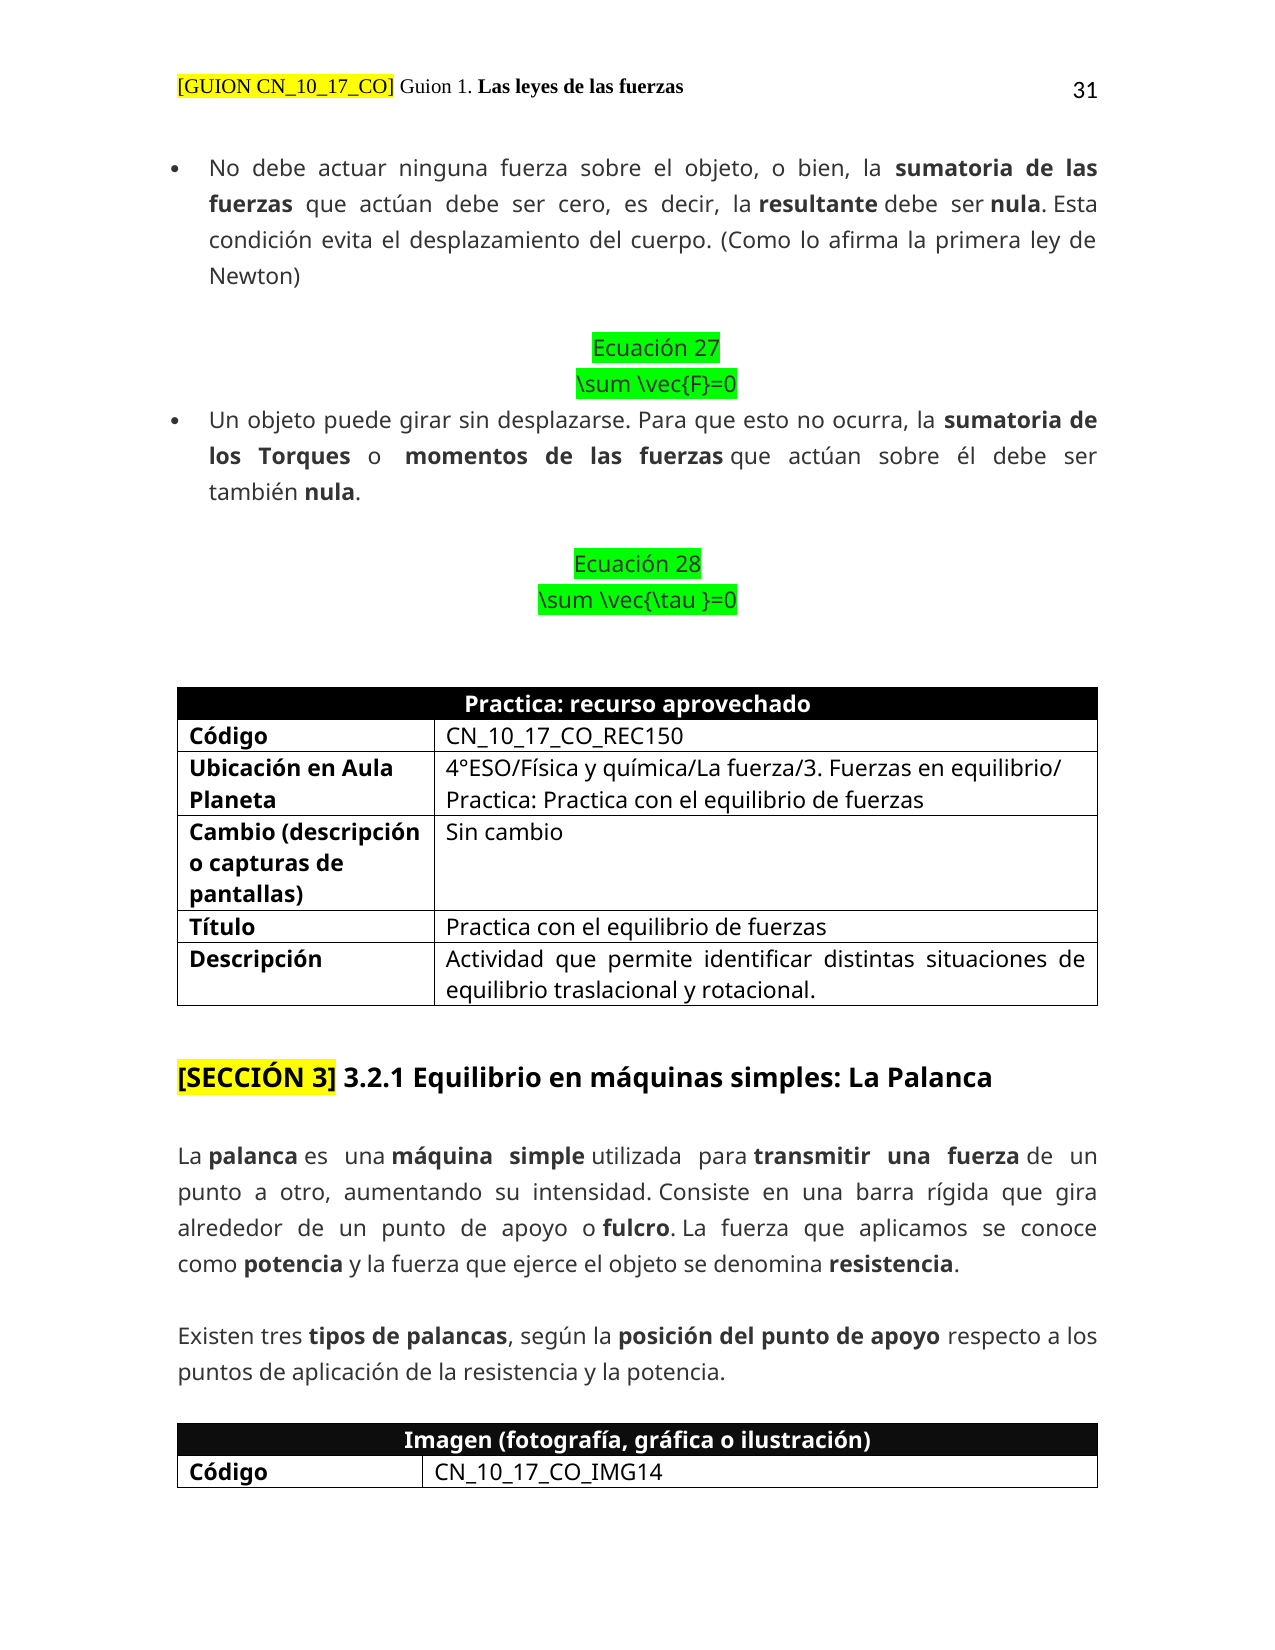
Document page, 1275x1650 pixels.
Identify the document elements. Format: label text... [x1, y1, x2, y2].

list No debe actuar ninguna fuerza sobre el objeto, o bien, la sumatoria de las fuerzas que actúan debe ser cero, es decir, la resultante debe ser nula. Esta condición evita el desplazamiento del cuerpo. (Como lo afirma la primera ley de Newton) [171, 148, 1098, 291]
table_cell CN_10_17_CO_IMG14 [423, 1456, 1097, 1487]
text \sum \vec{\tau }=0 [177, 579, 1098, 615]
text Ecuación 28 [177, 543, 1098, 579]
table_cell Código [178, 1456, 422, 1487]
table_cell Título [178, 911, 434, 942]
table_cell CN_10_17_CO_REC150 [435, 720, 1097, 751]
table_cell Código [178, 720, 434, 751]
table_header Practica: recurso aprovechado [178, 688, 1097, 719]
text [SECCIÓN 3] 3.2.1 Equilibrio en máquinas simples: La Palanca [177, 1058, 1098, 1095]
table_cell Ubicación en Aula Planeta [178, 752, 434, 815]
text \sum \vec{F}=0 [215, 363, 1098, 399]
table_cell 4°ESO/Física y química/La fuerza/3. Fuerzas en equilibrio/ Practica: Practica con el equilibrio de fuerzas [435, 752, 1097, 815]
table_cell Practica con el equilibrio de fuerzas [435, 911, 1097, 942]
text Ecuación 27 [215, 327, 1098, 363]
list Un objeto puede girar sin desplazarse. Para que esto no ocurra, la sumatoria de los Torques o momentos de las fuerzas que actúan sobre él debe ser también nula. [171, 399, 1098, 507]
table_cell Cambio (descripción o capturas de pantallas) [178, 816, 434, 909]
text La palanca es una máquina simple utilizada para transmitir una fuerza de un punto a otro, aumentando su intensidad. Consiste en una barra rígida que gira alrededor de un punto de apoyo o fulcro. La fuerza que aplicamos se conoce como potencia y la fuerza que ejerce el objeto se denomina resistencia. [177, 1135, 1098, 1279]
text Existen tres tipos de palancas, según la posición del punto de apoyo respecto a los puntos de aplicación de la resistencia y la potencia. [177, 1315, 1098, 1387]
table_cell Sin cambio [435, 816, 1097, 909]
table_header Imagen (fotografía, gráfica o ilustración) [178, 1424, 1097, 1455]
table_cell Actividad que permite identificar distintas situaciones de equilibrio traslacional y rotacional. [435, 943, 1097, 1005]
table_cell Descripción [178, 943, 434, 1005]
